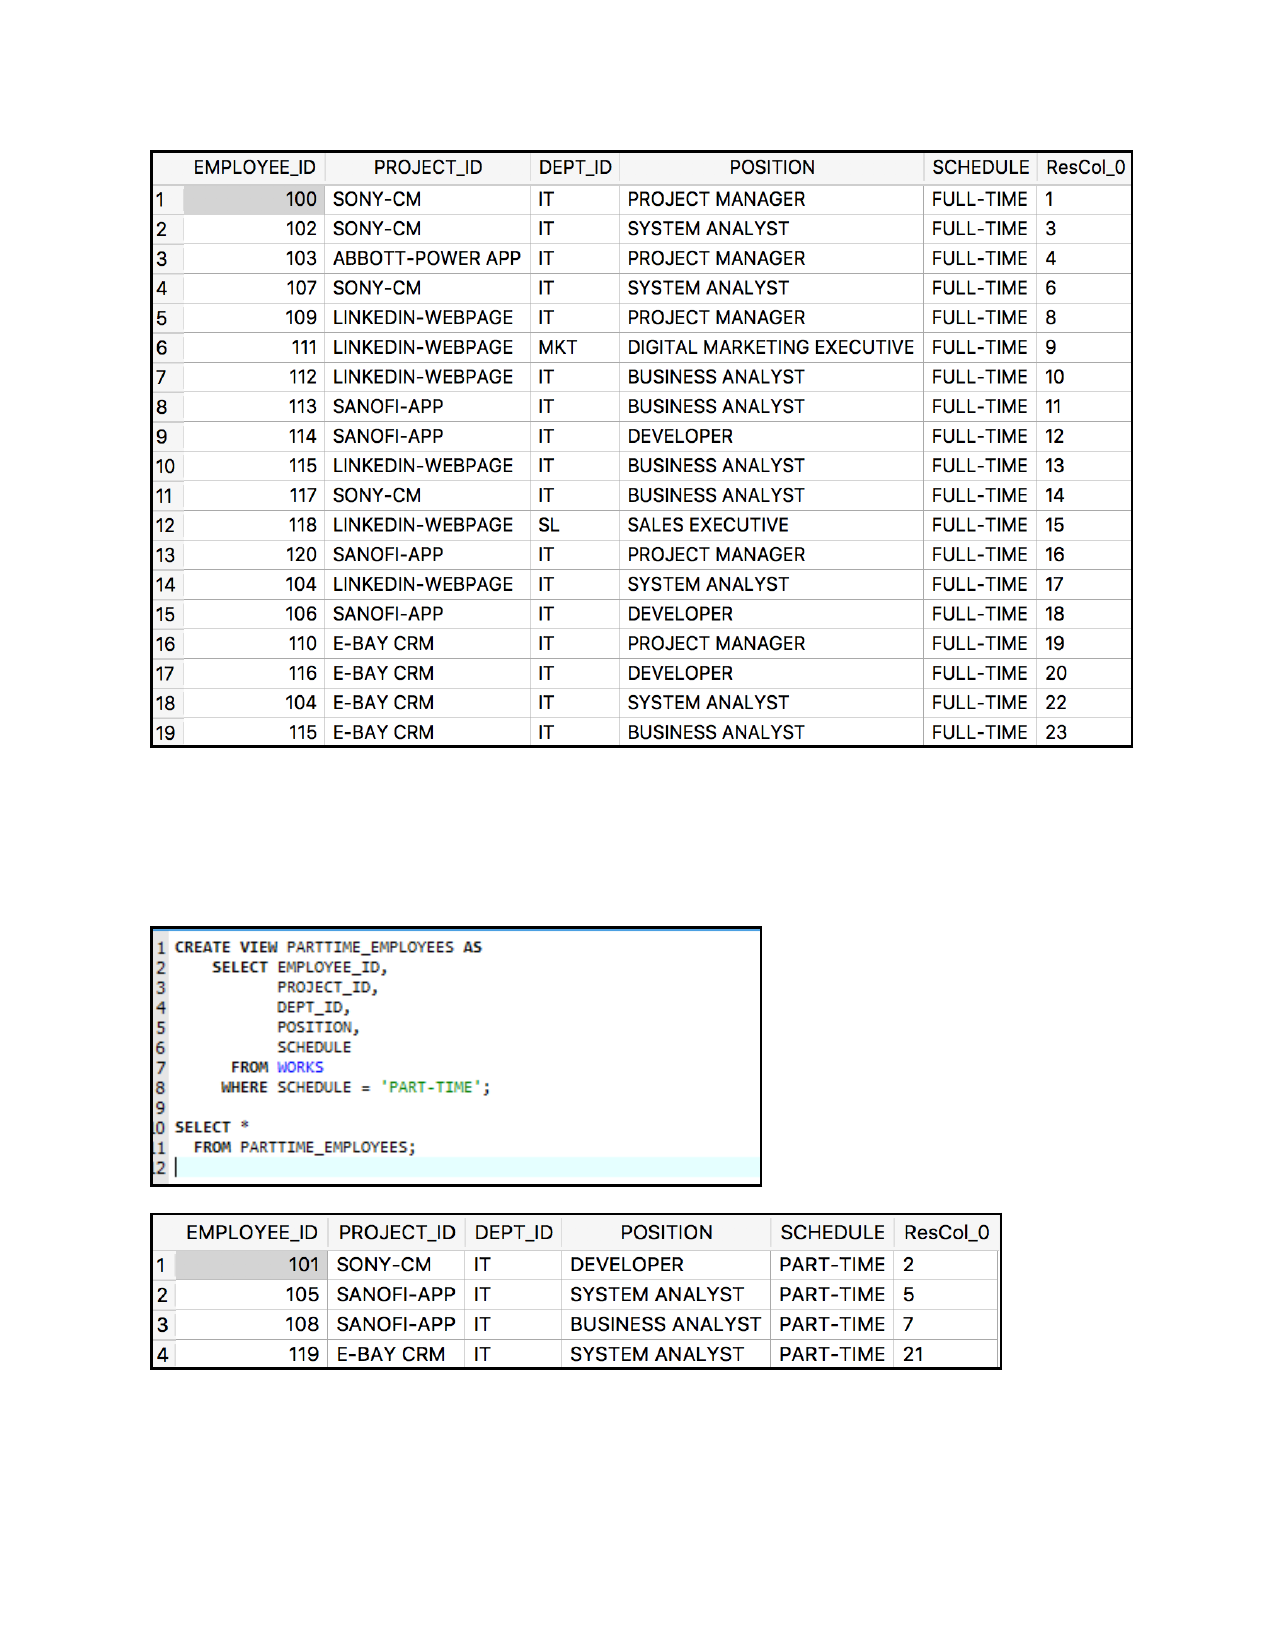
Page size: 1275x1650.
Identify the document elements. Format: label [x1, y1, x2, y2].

picture [153, 153, 1131, 745]
picture [153, 1215, 1000, 1367]
picture [153, 929, 760, 1184]
